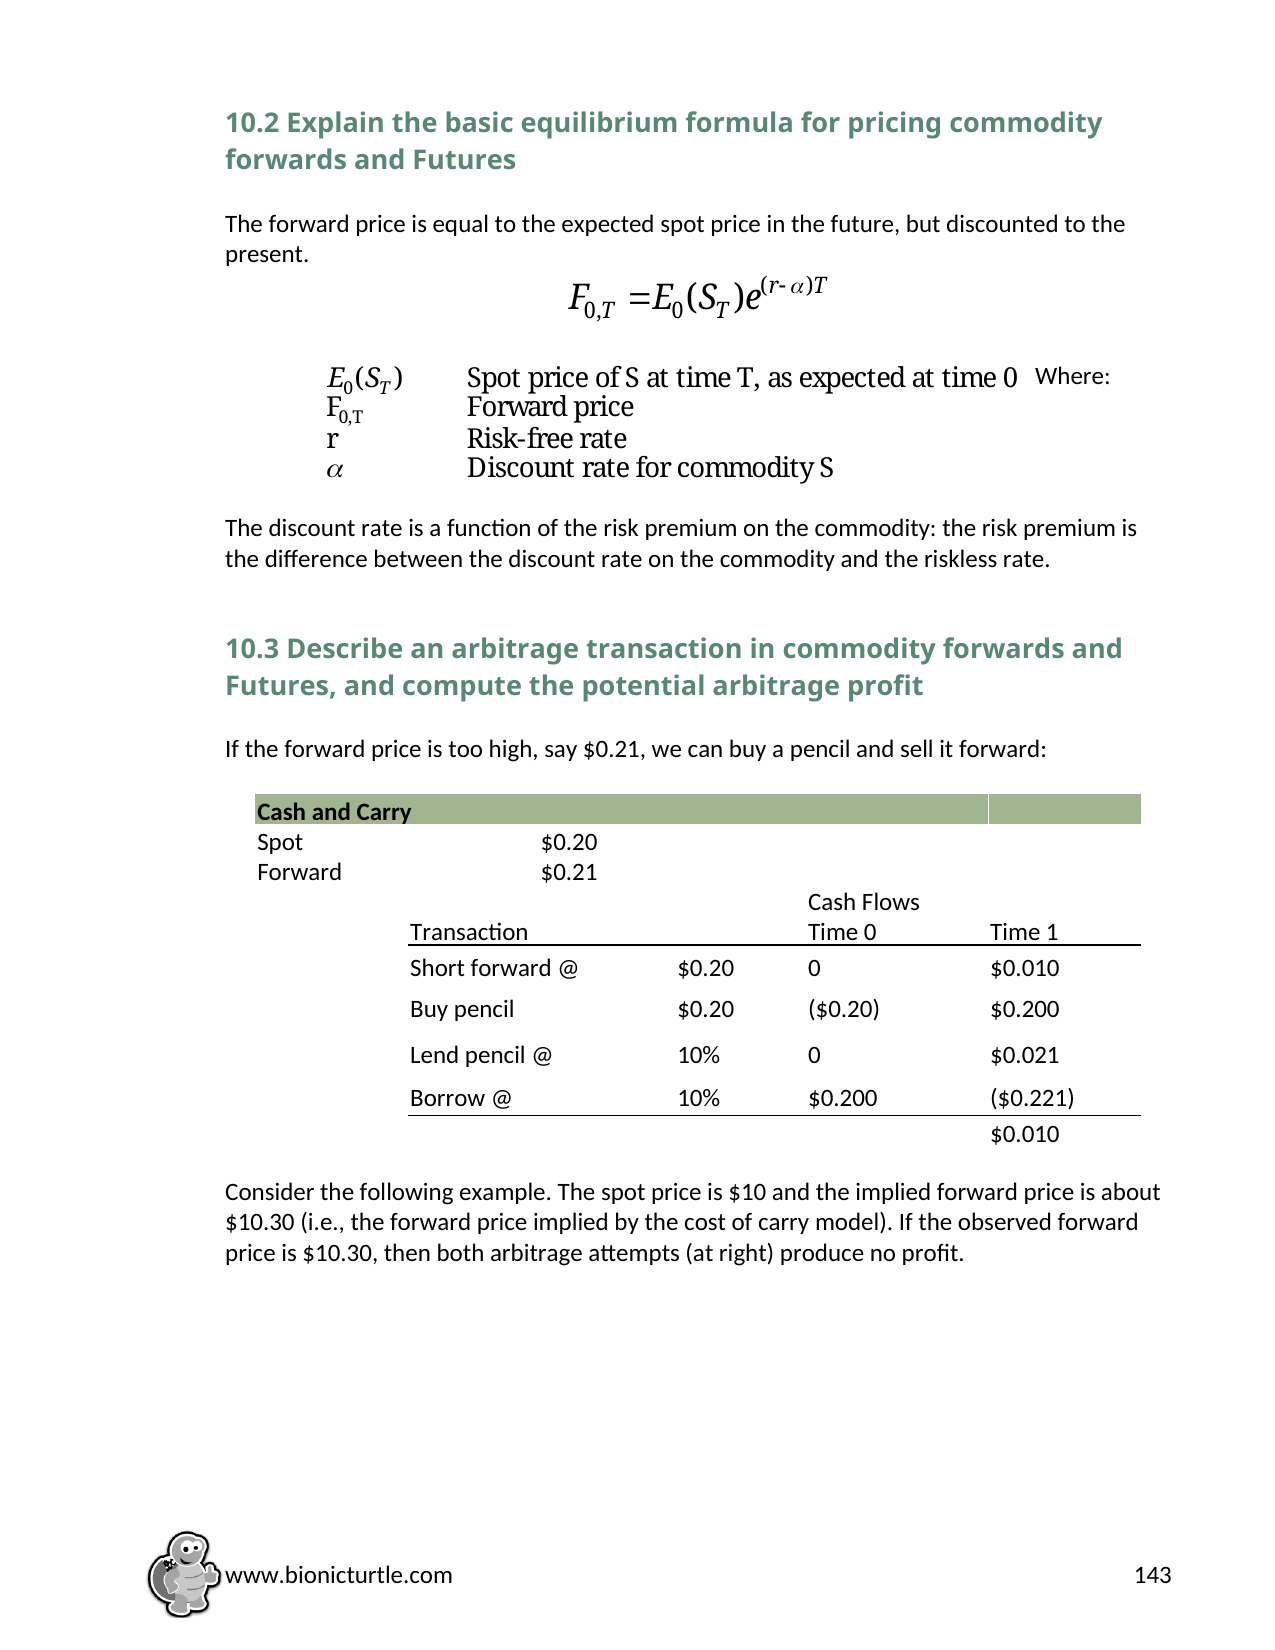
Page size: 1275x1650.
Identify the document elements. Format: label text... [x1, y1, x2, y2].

text The discount rate is a function of the risk premium on the commodity: the risk premium is the difference between the discount rate on the commodity and the riskless rate. [225, 512, 1172, 573]
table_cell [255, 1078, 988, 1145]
text Consider the following example. The spot price is $10 and the implied forward price is about $10.30 (i.e., the forward price implied by the cost of carry model). If the observed forward price is $10.30, then both arbitrage attempts (at right) produce no profit. [225, 1176, 1172, 1267]
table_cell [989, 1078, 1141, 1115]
text The forward price is equal to the expected spot price in the future, but discounted to the present. [225, 208, 1172, 269]
text If the forward price is too high, say $0.21, we can buy a pencil and sell it forward: [225, 733, 1172, 764]
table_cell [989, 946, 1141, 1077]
subtitle 10.2 Explain the basic equilibrium formula for pricing commodity forwards and Futures [225, 103, 1172, 177]
text Where: [225, 360, 1172, 390]
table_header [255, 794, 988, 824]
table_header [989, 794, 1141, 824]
subtitle 10.3 Describe an arbitrage transaction in commodity forwards and Futures, and compute the potential arbitrage profit [225, 629, 1172, 703]
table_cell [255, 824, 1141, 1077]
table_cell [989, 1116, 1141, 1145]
